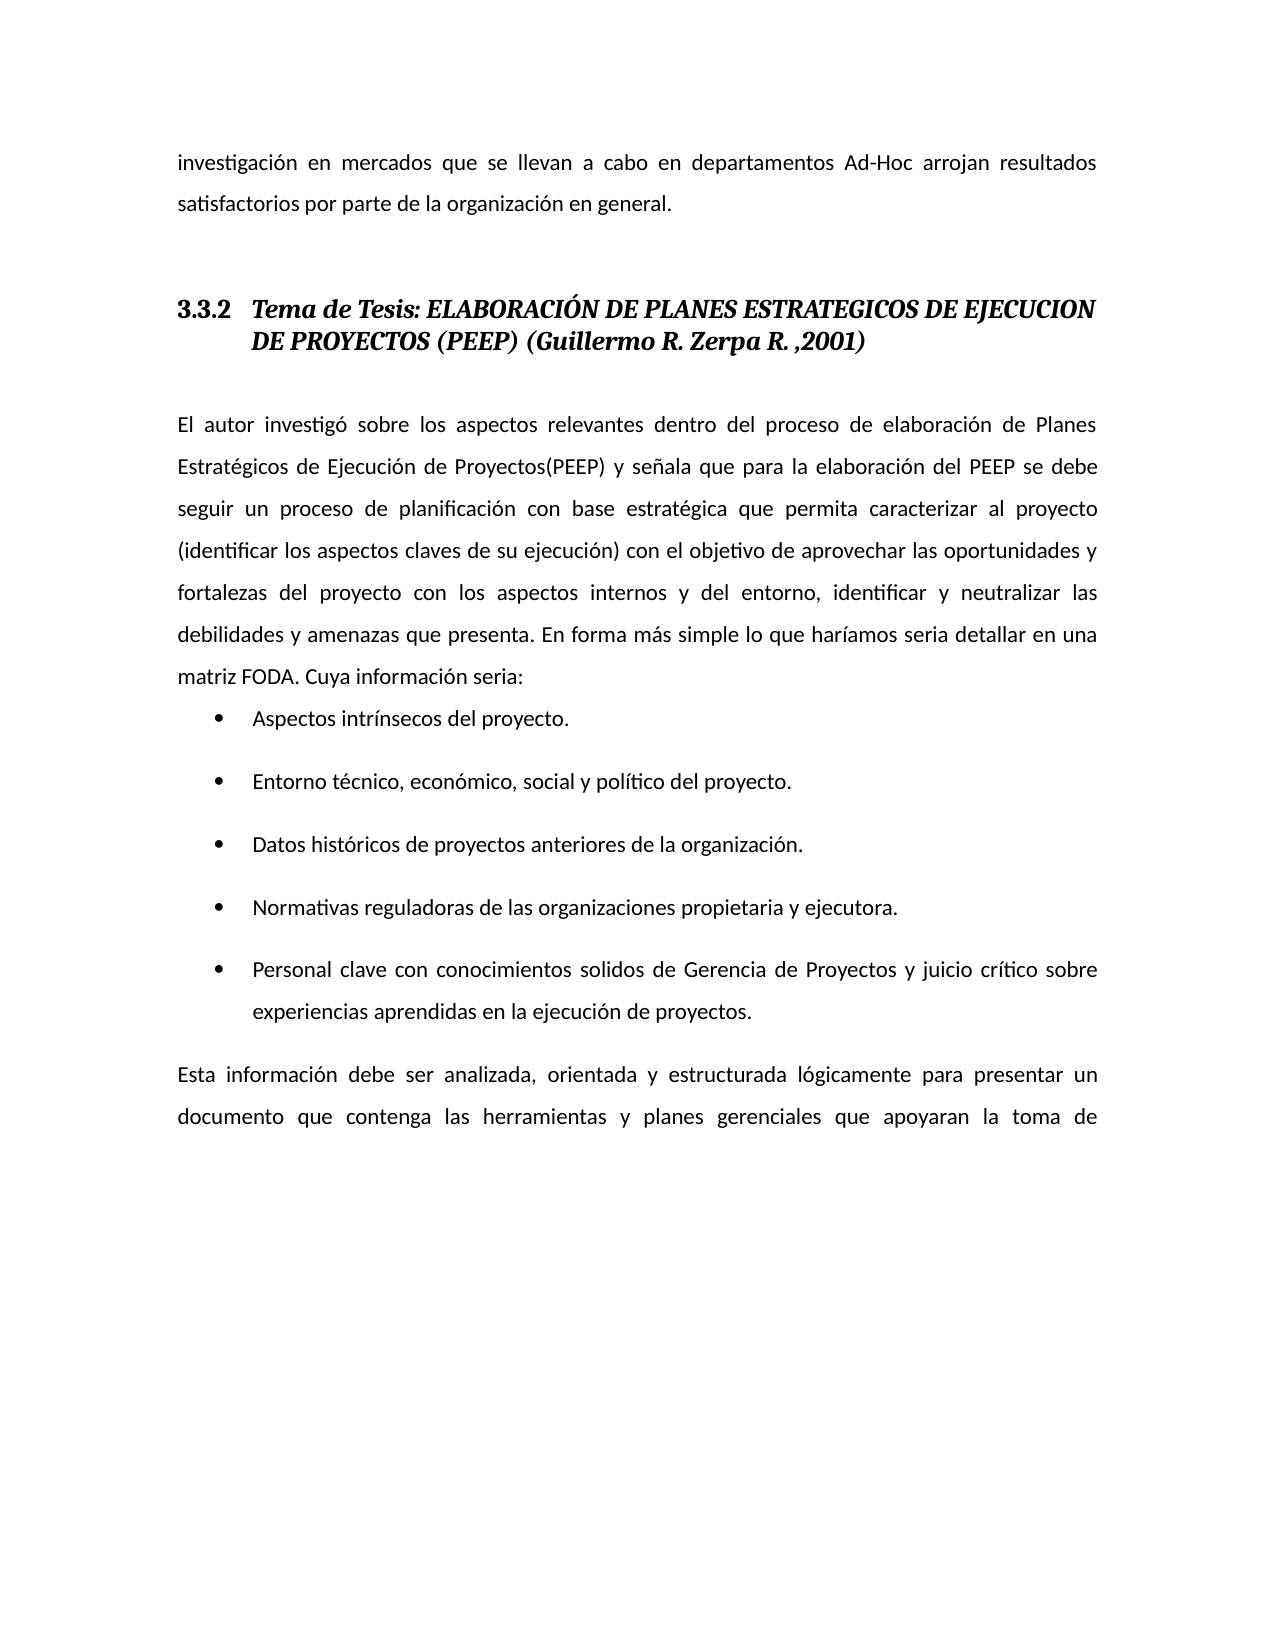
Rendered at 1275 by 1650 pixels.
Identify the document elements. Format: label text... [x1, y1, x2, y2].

text Esta información debe ser analizada, orientada y estructurada lógicamente para presentar un documento que contenga las herramientas y planes gerenciales que apoyaran la toma de decisiones consideradas dentro del plan de ejecución optimo del proyecto. [177, 1060, 1098, 1130]
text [177, 148, 1098, 218]
list Datos históricos de proyectos anteriores de la organización. [215, 830, 1098, 858]
list Normativas reguladoras de las organizaciones propietaria y ejecutora. [215, 893, 1098, 921]
subtitle 3.3.2 Tema de Tesis: ELABORACIÓN DE PLANES ESTRATEGICOS DE EJECUCION DE PROYECTOS (PEEP) (Guillermo R. Zerpa R. ,2001) [177, 294, 1098, 357]
text El autor investigó sobre los aspectos relevantes dentro del proceso de elaboración de Planes Estratégicos de Ejecución de Proyectos(PEEP) y señala que para la elaboración del PEEP se debe seguir un proceso de planificación con base estratégica que permita caracterizar al proyecto (identificar los aspectos claves de su ejecución) con el objetivo de aprovechar las oportunidades y fortalezas del proyecto con los aspectos internos y del entorno, identificar y neutralizar las debilidades y amenazas que presenta. En forma más simple lo que haríamos seria detallar en una matriz FODA. Cuya información seria: [177, 410, 1098, 690]
list Entorno técnico, económico, social y político del proyecto. [215, 767, 1098, 795]
list Personal clave con conocimientos solidos de Gerencia de Proyectos y juicio crítico sobre experiencias aprendidas en la ejecución de proyectos. [215, 956, 1098, 1026]
list Aspectos intrínsecos del proyecto. [215, 704, 1098, 732]
